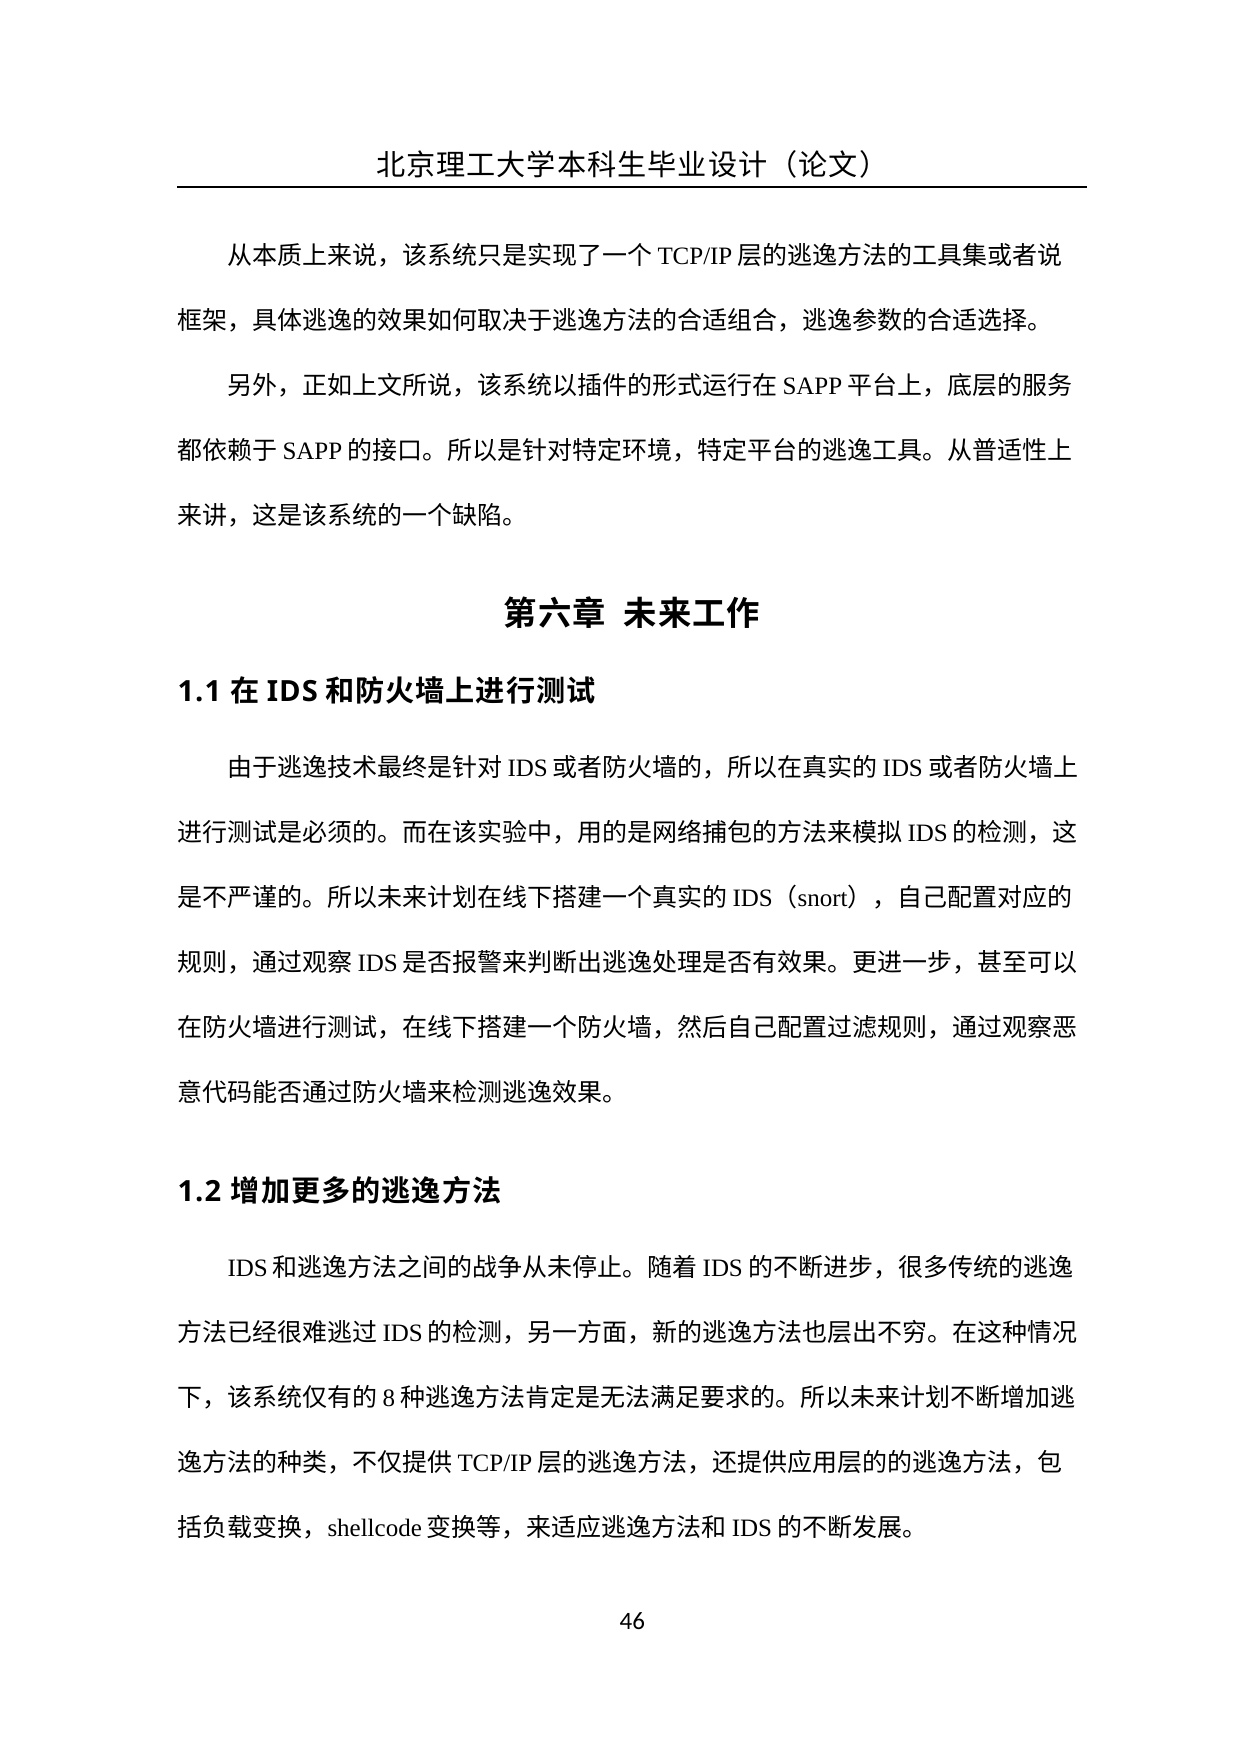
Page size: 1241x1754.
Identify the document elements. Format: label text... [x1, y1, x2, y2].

text 由于逃逸技术最终是针对IDS或者防火墙的，所以在真实的IDS或者防火墙上进行测试是必须的。而在该实验中，用的是网络捕包的方法来模拟IDS的检测，这是不严谨的。所以未来计划在线下搭建一个真实的IDS（snort），自己配置对应的规则，通过观察IDS是否报警来判断出逃逸处理是否有效果。更进一步，甚至可以在防火墙进行测试，在线下搭建一个防火墙，然后自己配置过滤规则，通过观察恶意代码能否通过防火墙来检测逃逸效果。 [177, 733, 1087, 1123]
subtitle 1.2 增加更多的逃逸方法 [177, 1156, 1087, 1221]
text 从本质上来说，该系统只是实现了一个TCP/IP层的逃逸方法的工具集或者说框架，具体逃逸的效果如何取决于逃逸方法的合适组合，逃逸参数的合适选择。 [177, 221, 1087, 351]
text 另外，正如上文所说，该系统以插件的形式运行在SAPP平台上，底层的服务都依赖于SAPP的接口。所以是针对特定环境，特定平台的逃逸工具。从普适性上来讲，这是该系统的一个缺陷。 [177, 351, 1087, 546]
text IDS和逃逸方法之间的战争从未停止。随着IDS的不断进步，很多传统的逃逸方法已经很难逃过IDS的检测，另一方面，新的逃逸方法也层出不穷。在这种情况下，该系统仅有的8种逃逸方法肯定是无法满足要求的。所以未来计划不断增加逃逸方法的种类，不仅提供TCP/IP层的逃逸方法，还提供应用层的的逃逸方法，包括负载变换，shellcode变换等，来适应逃逸方法和IDS的不断发展。 [177, 1233, 1087, 1558]
subtitle 第六章 未来工作 [177, 578, 1087, 643]
subtitle 1.1 在IDS和防火墙上进行测试 [177, 656, 1087, 721]
